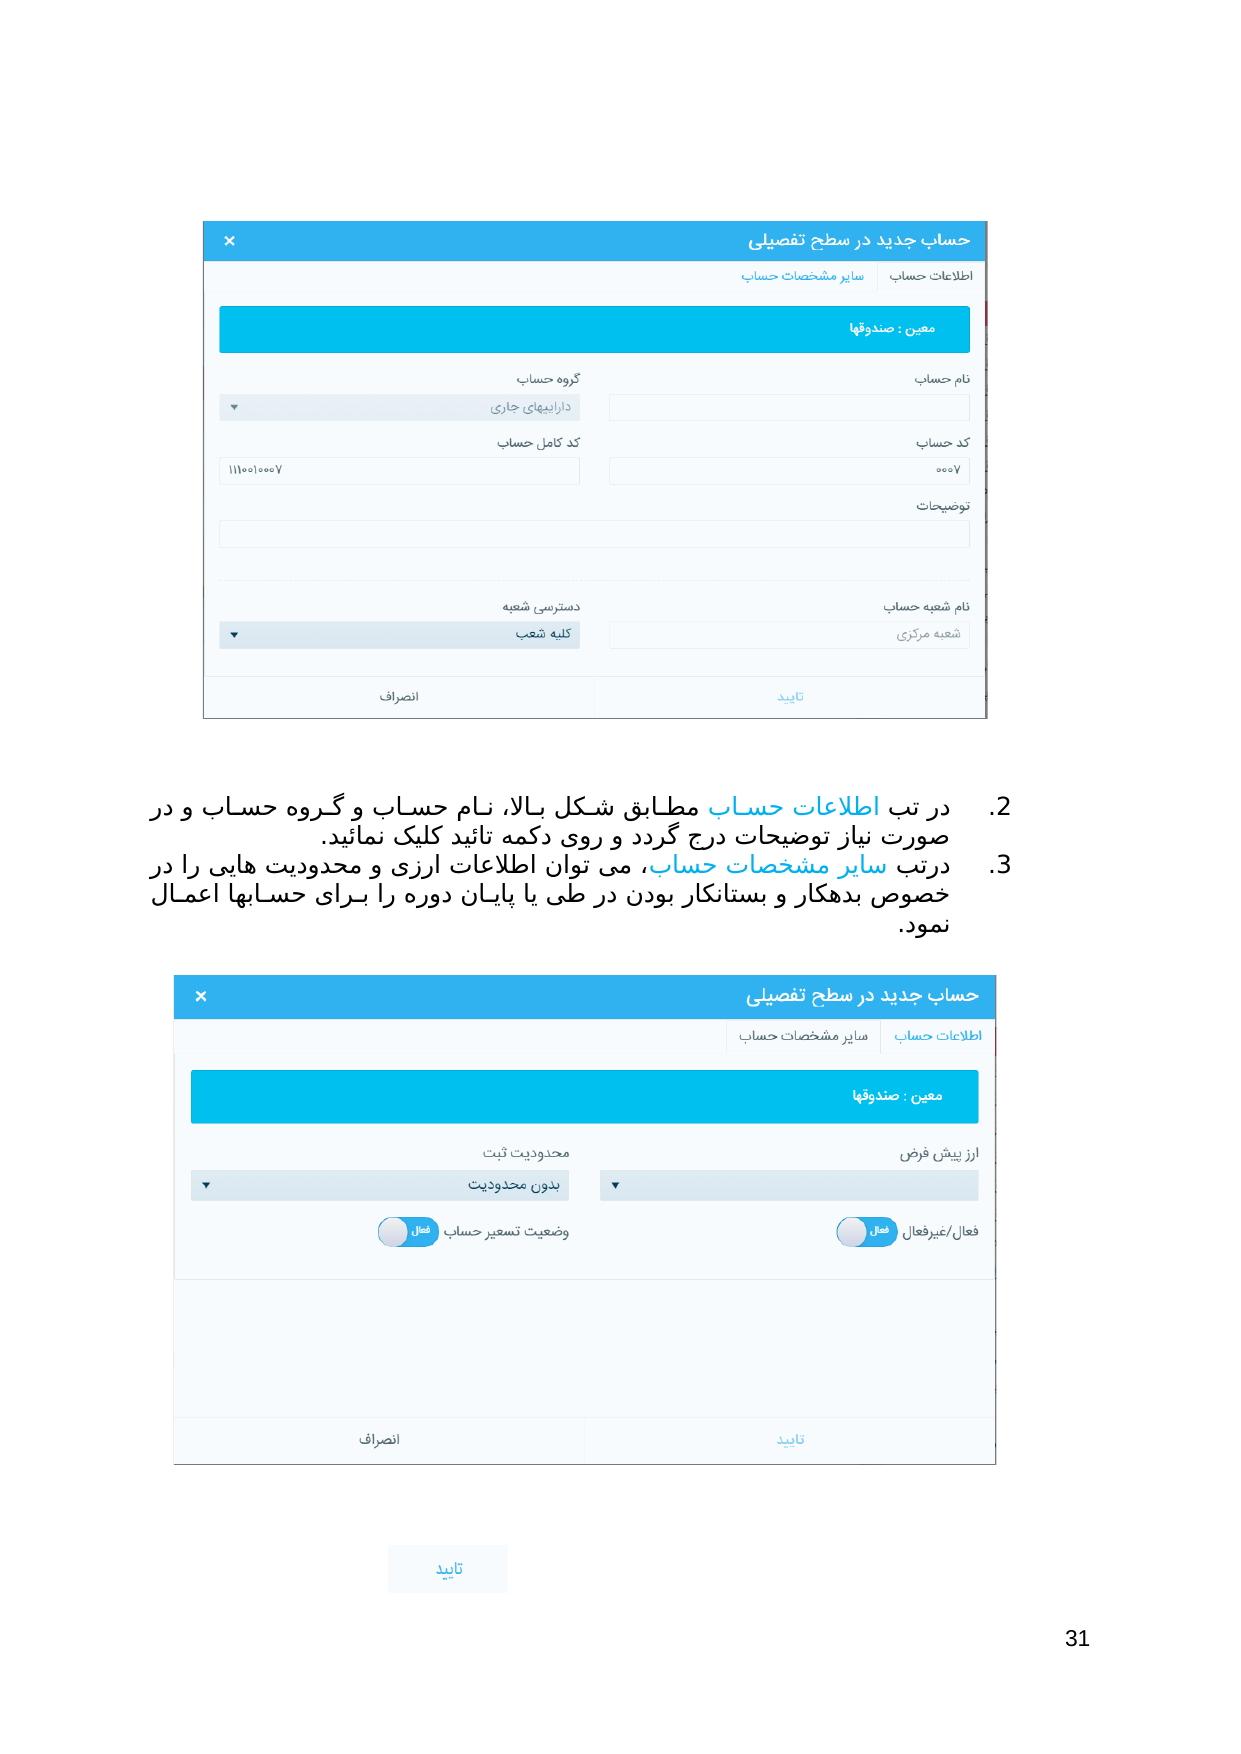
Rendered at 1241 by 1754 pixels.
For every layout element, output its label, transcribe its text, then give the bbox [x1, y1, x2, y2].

picture [387, 1545, 508, 1593]
picture [173, 975, 997, 1465]
list در تب اطلاعات حساب مطابق شکل بالا، نام حساب و گروه حساب و در صورت نیاز توضیحات درج گردد و روی دکمه تائید کلیک نمائید. [150, 792, 988, 851]
picture [202, 221, 988, 719]
list درتب سایر مشخصات حساب، می توان اطلاعات ارزی و محدودیت هایی را در خصوص بدهکار و بستانکار بودن در طی یا پایان دوره را برای حسابها اعمال نمود. [150, 851, 988, 938]
